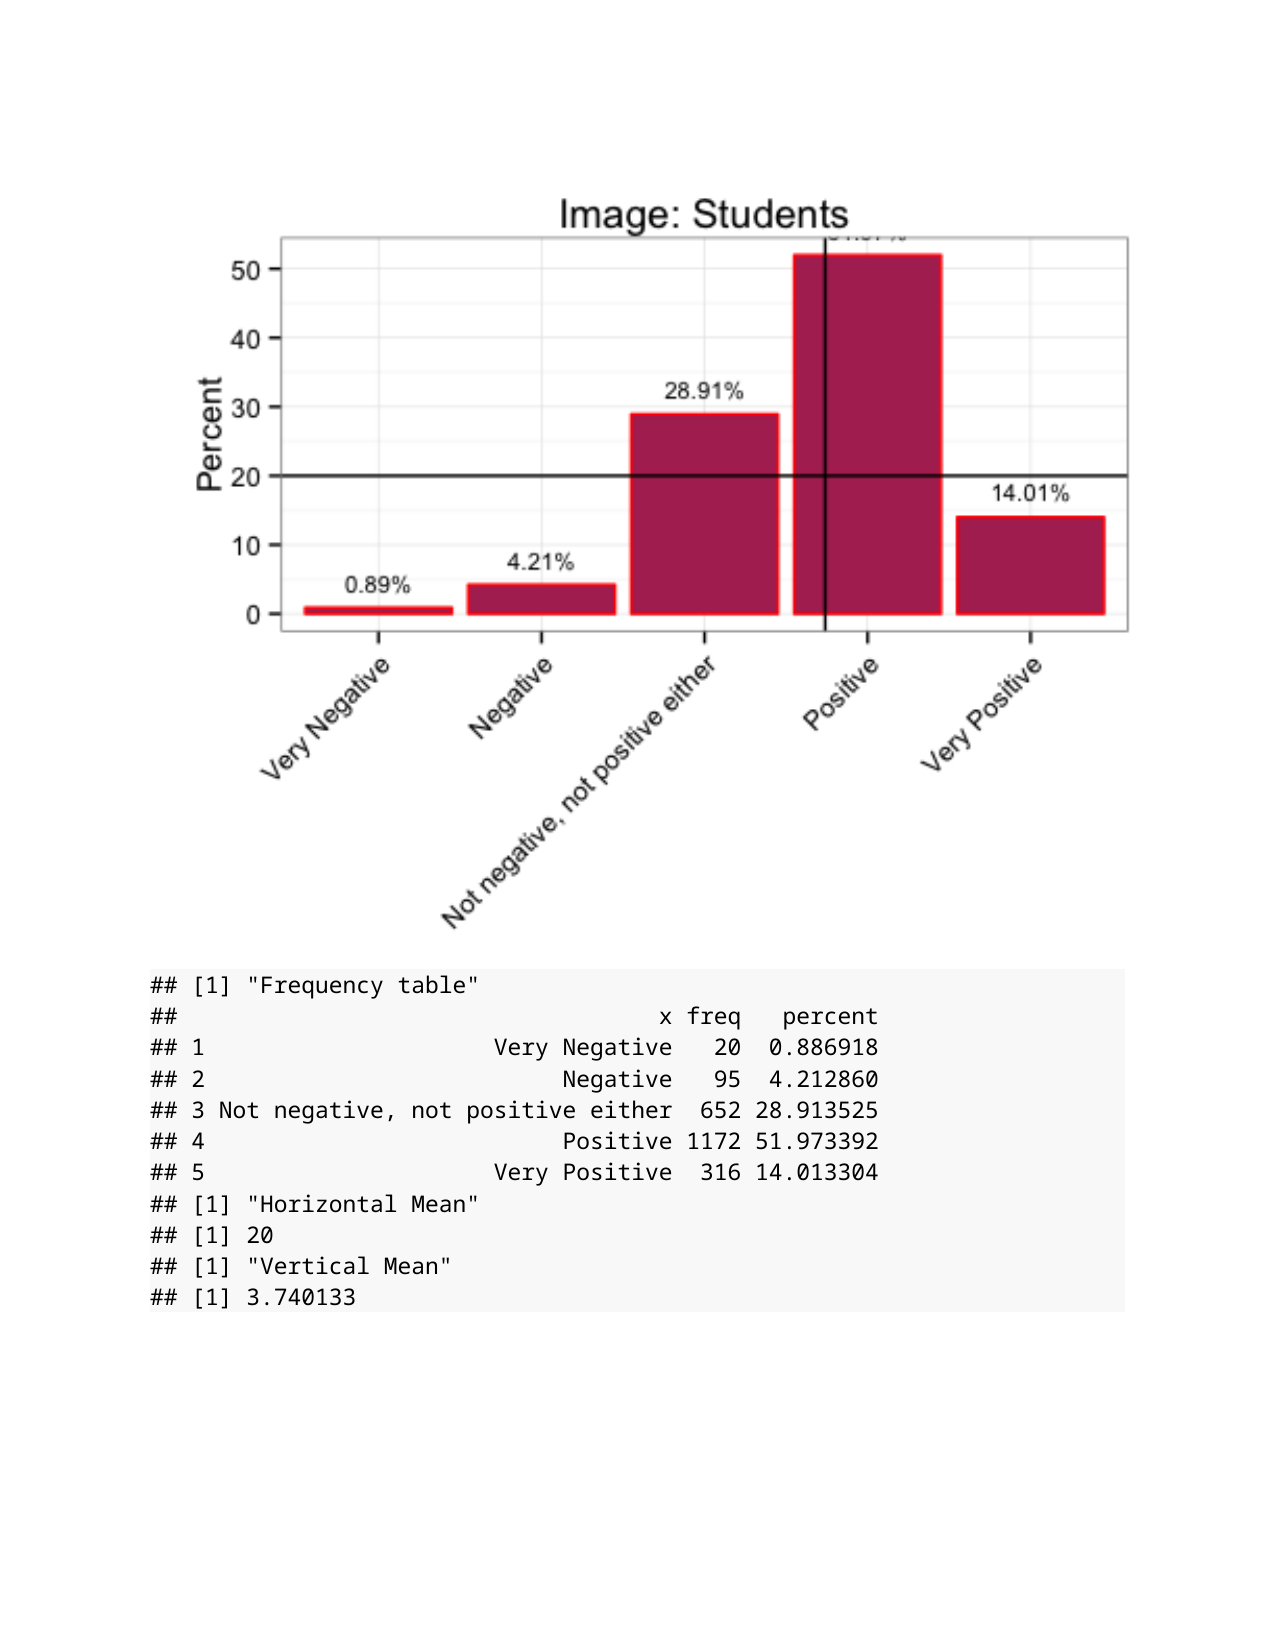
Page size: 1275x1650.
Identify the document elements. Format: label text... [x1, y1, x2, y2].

text ## [1] "Frequency table" ## x freq percent ## 1 Very Negative 20 0.886918 ## 2 Negative 95 4.212860 ## 3 Not negative, not positive either 652 28.913525 ## 4 Positive 1172 51.973392 ## 5 Very Positive 316 14.013304 ## [1] "Horizontal Mean" ## [1] 20 ## [1] "Vertical Mean" ## [1] 3.740133 [150, 969, 1125, 1312]
picture [168, 150, 1169, 950]
